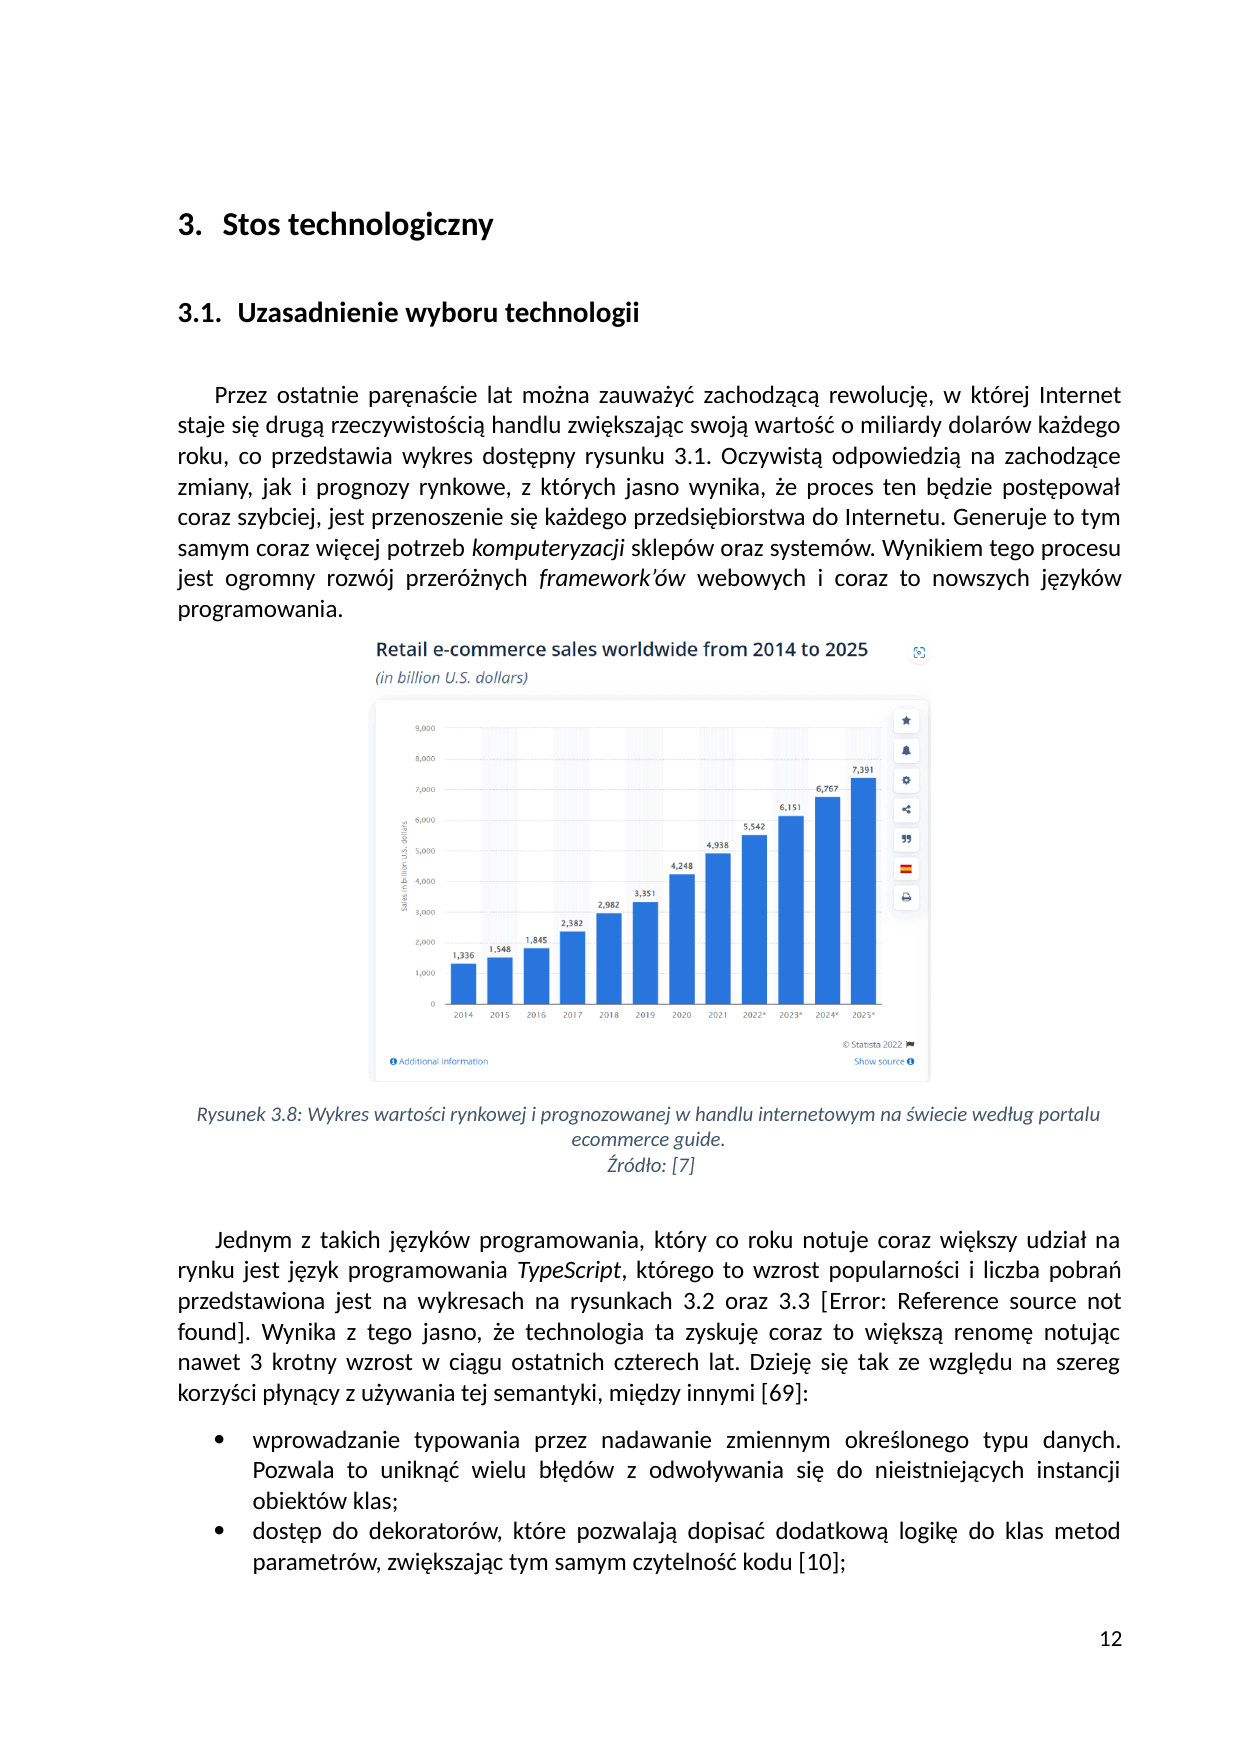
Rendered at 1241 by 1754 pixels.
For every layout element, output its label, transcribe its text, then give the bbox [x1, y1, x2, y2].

text Jednym z takich języków programowania, który co roku notuje coraz większy udział na rynku jest język programowania TypeScript, którego to wzrost popularności i liczba pobrań przedstawiona jest na wykresach na rysunkach 3.2 oraz 3.3 [4]. Wynika z tego jasno, że technologia ta zyskuję coraz to większą renomę notując nawet 3 krotny wzrost w ciągu ostatnich czterech lat. Dzieję się tak ze względu na szereg korzyści płynący z używania tej semantyki, między innymi [69]: [177, 1224, 1122, 1407]
list wprowadzanie typowania przez nadawanie zmiennym określonego typu danych. Pozwala to uniknąć wielu błędów z odwoływania się do nieistniejących instancji obiektów klas; [215, 1424, 1122, 1515]
text Przez ostatnie paręnaście lat można zauważyć zachodzącą rewolucję, w której Internet staje się drugą rzeczywistością handlu zwiększając swoją wartość o miliardy dolarów każdego roku, co przedstawia wykres dostępny rysunku 3.1. Oczywistą odpowiedzią na zachodzące zmiany, jak i prognozy rynkowe, z których jasno wynika, że proces ten będzie postępował coraz szybciej, jest przenoszenie się każdego przedsiębiorstwa do Internetu. Generuje to tym samym coraz więcej potrzeb komputeryzacji sklepów oraz systemów. Wynikiem tego procesu jest ogromny rozwój przeróżnych framework’ów webowych i coraz to nowszych języków programowania. [177, 379, 1122, 623]
subtitle Stos technologiczny [177, 203, 1122, 244]
picture [368, 640, 932, 1082]
text Źródło: [7] [177, 1152, 1122, 1177]
subtitle Uzasadnienie wyboru technologii [177, 294, 1122, 329]
list dostęp do dekoratorów, które pozwalają dopisać dodatkową logikę do klas metod parametrów, zwiększając tym samym czytelność kodu [10]; [215, 1515, 1122, 1576]
